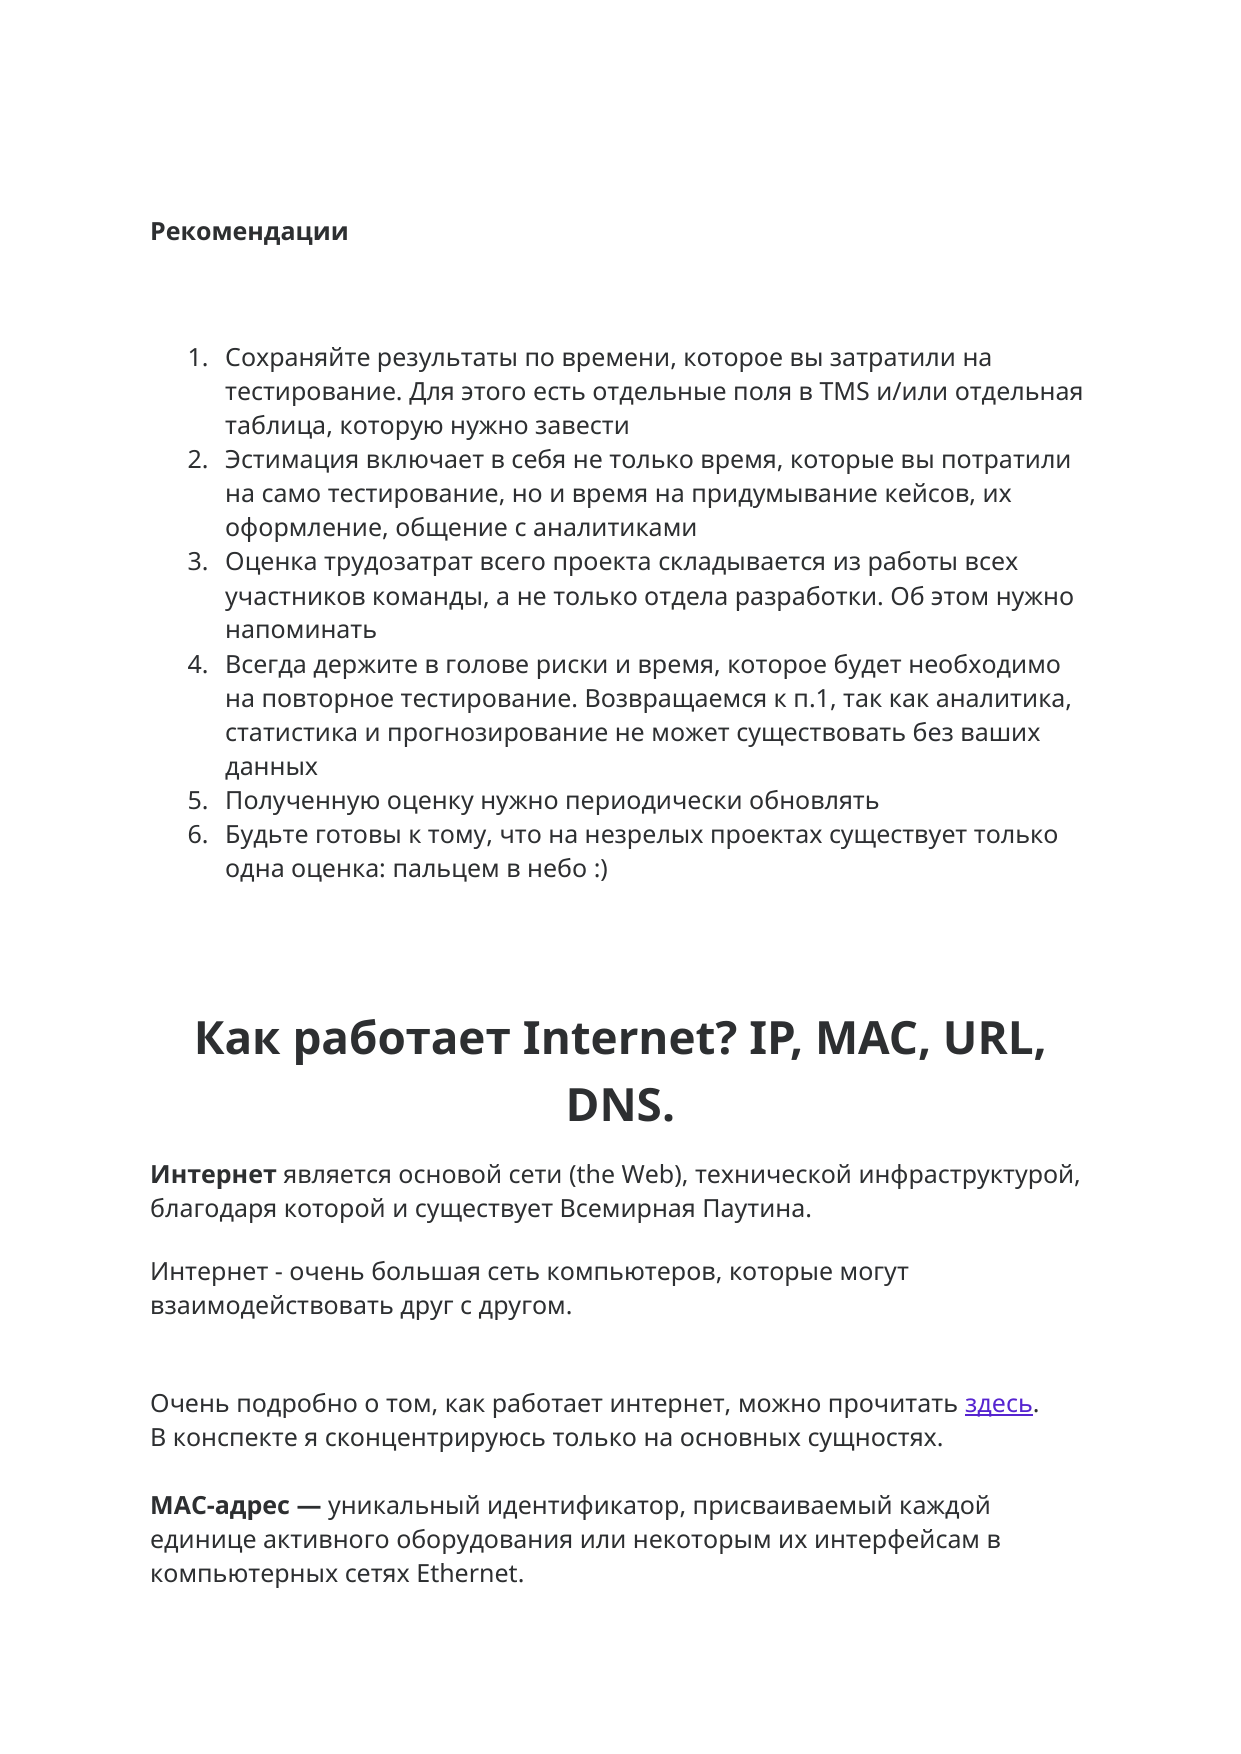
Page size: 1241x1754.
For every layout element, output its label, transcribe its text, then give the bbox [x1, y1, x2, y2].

list Будьте готовы к тому, что на незрелых проектах существует только одна оценка: пальцем в небо :) [187, 817, 1090, 885]
text Рекомендации [150, 213, 1090, 247]
list Полученную оценку нужно периодически обновлять [187, 782, 1090, 817]
list Оценка трудозатрат всего проекта складывается из работы всех участников команды, а не только отдела разработки. Об этом нужно напоминать [187, 544, 1090, 646]
list Эстимация включает в себя не только время, которые вы потратили на само тестирование, но и время на придумывание кейсов, их оформление, общение с аналитиками [187, 442, 1090, 544]
list Всегда держите в голове риски и время, которое будет необходимо на повторное тестирование. Возвращаемся к п.1, так как аналитика, статистика и прогнозирование не может существовать без ваших данных [187, 646, 1090, 782]
text Как работает Internet? IP, MAC, URL, DNS. [150, 1005, 1090, 1135]
list Сохраняйте результаты по времени, которое вы затратили на тестирование. Для этого есть отдельные поля в TMS и/или отдельная таблица, которую нужно завести [187, 340, 1090, 442]
text Очень подробно о том, как работает интернет, можно прочитать здесь. В конспекте я сконцентрируюсь только на основных сущностях. [150, 1385, 1090, 1453]
text Интернет - очень большая сеть компьютеров, которые могут взаимодействовать друг с другом. [150, 1254, 1090, 1322]
text Интернет является основой сети (the Web), технической инфраструктурой, благодаря которой и существует Всемирная Паутина. [150, 1157, 1090, 1225]
text MAC-адрес — уникальный идентификатор, присваиваемый каждой единице активного оборудования или некоторым их интерфейсам в компьютерных сетях Ethernet. [150, 1487, 1090, 1590]
